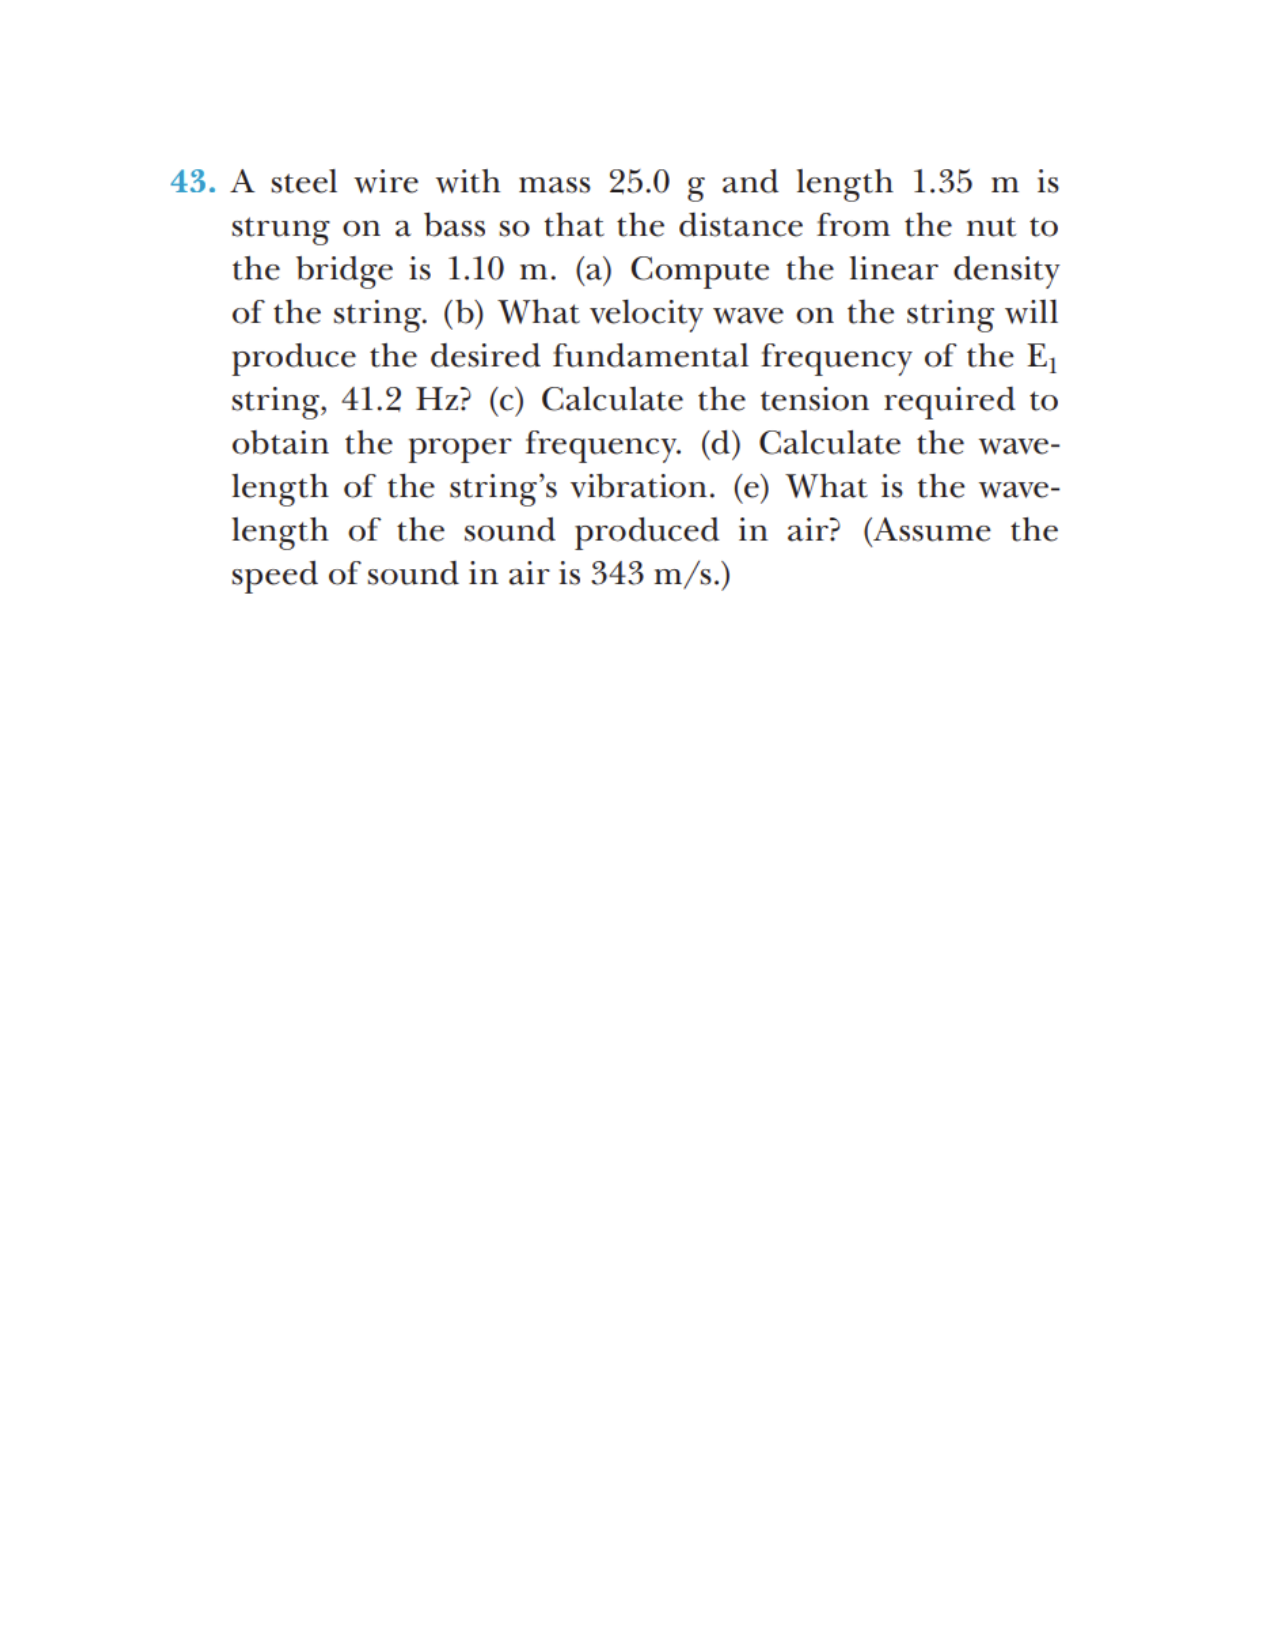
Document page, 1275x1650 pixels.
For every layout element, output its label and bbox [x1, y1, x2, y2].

picture [150, 150, 1125, 602]
